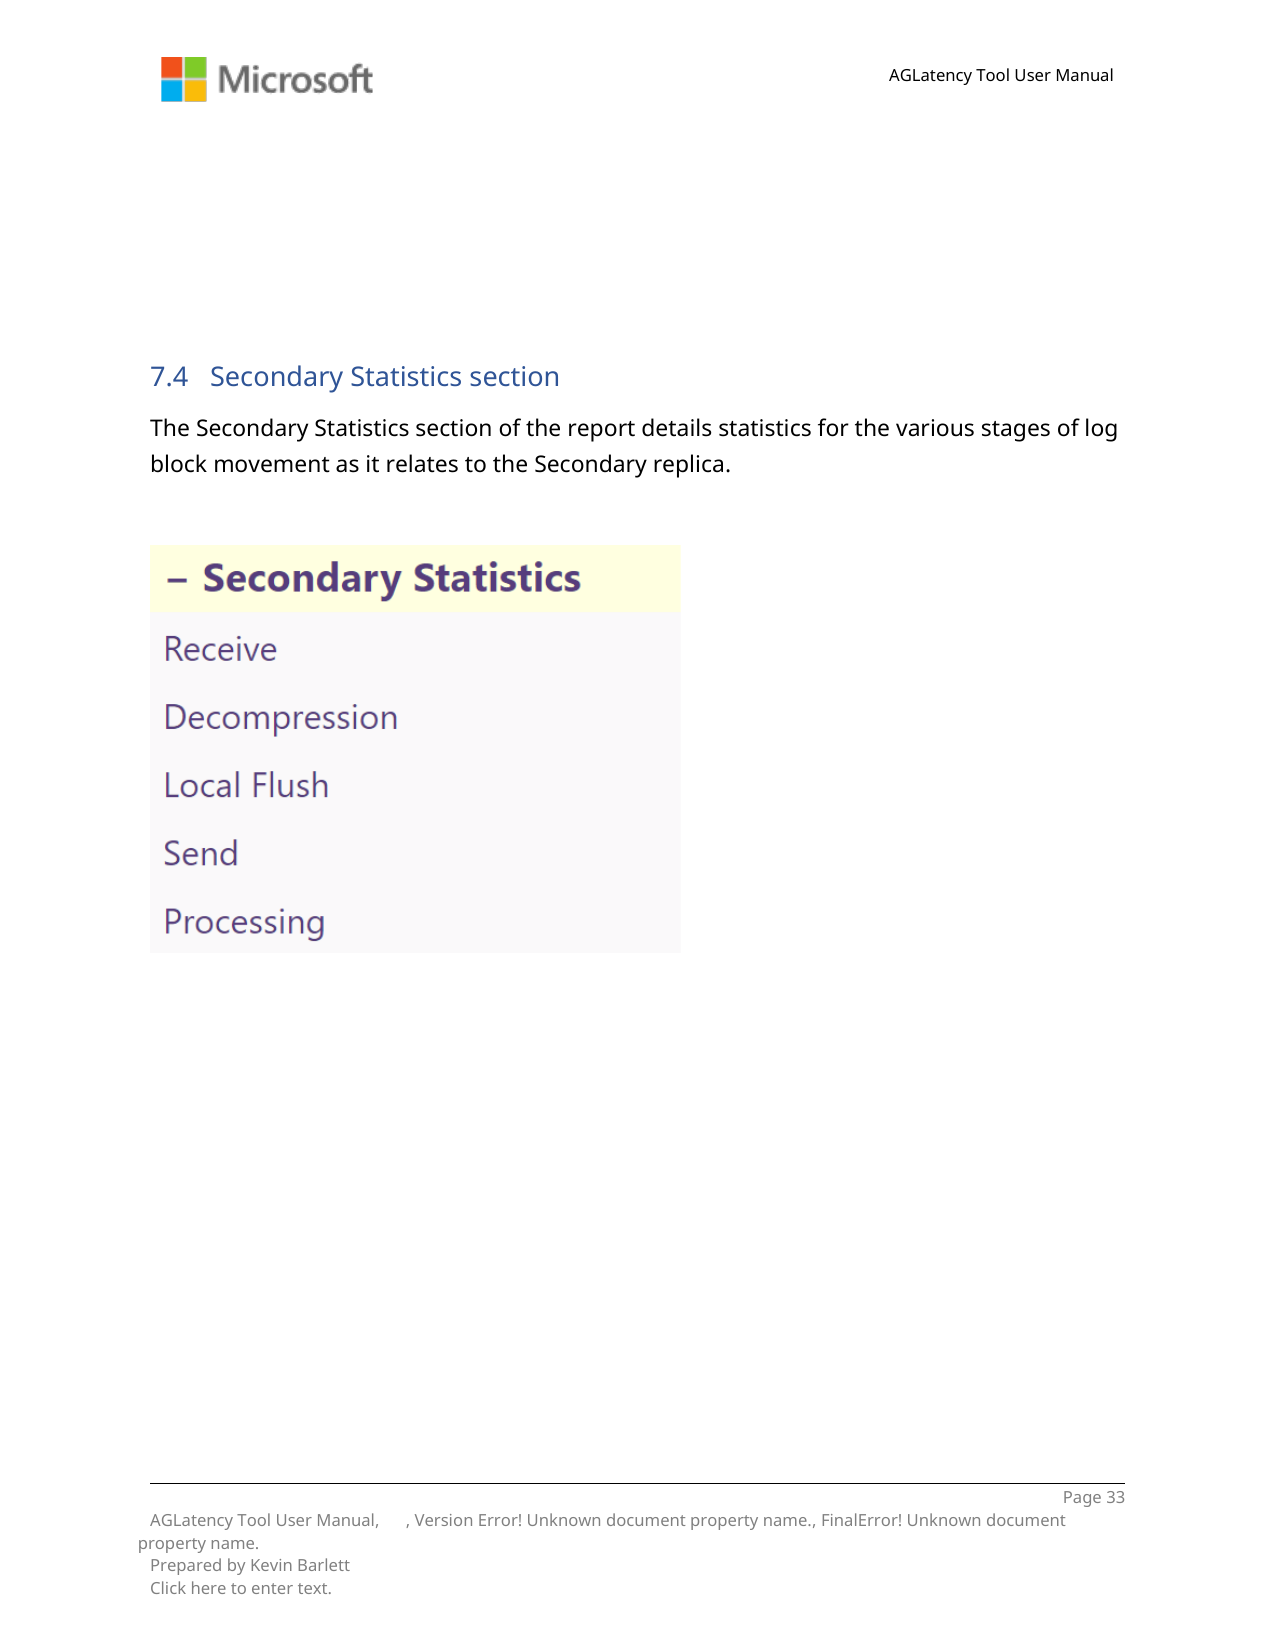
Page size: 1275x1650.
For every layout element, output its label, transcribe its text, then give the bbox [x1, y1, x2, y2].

subtitle Secondary Statistics section [150, 357, 1125, 394]
picture [161, 57, 374, 103]
picture [150, 545, 684, 953]
text The Secondary Statistics section of the report details statistics for the various stages of log block movement as it relates to the Secondary replica. [150, 412, 1125, 479]
